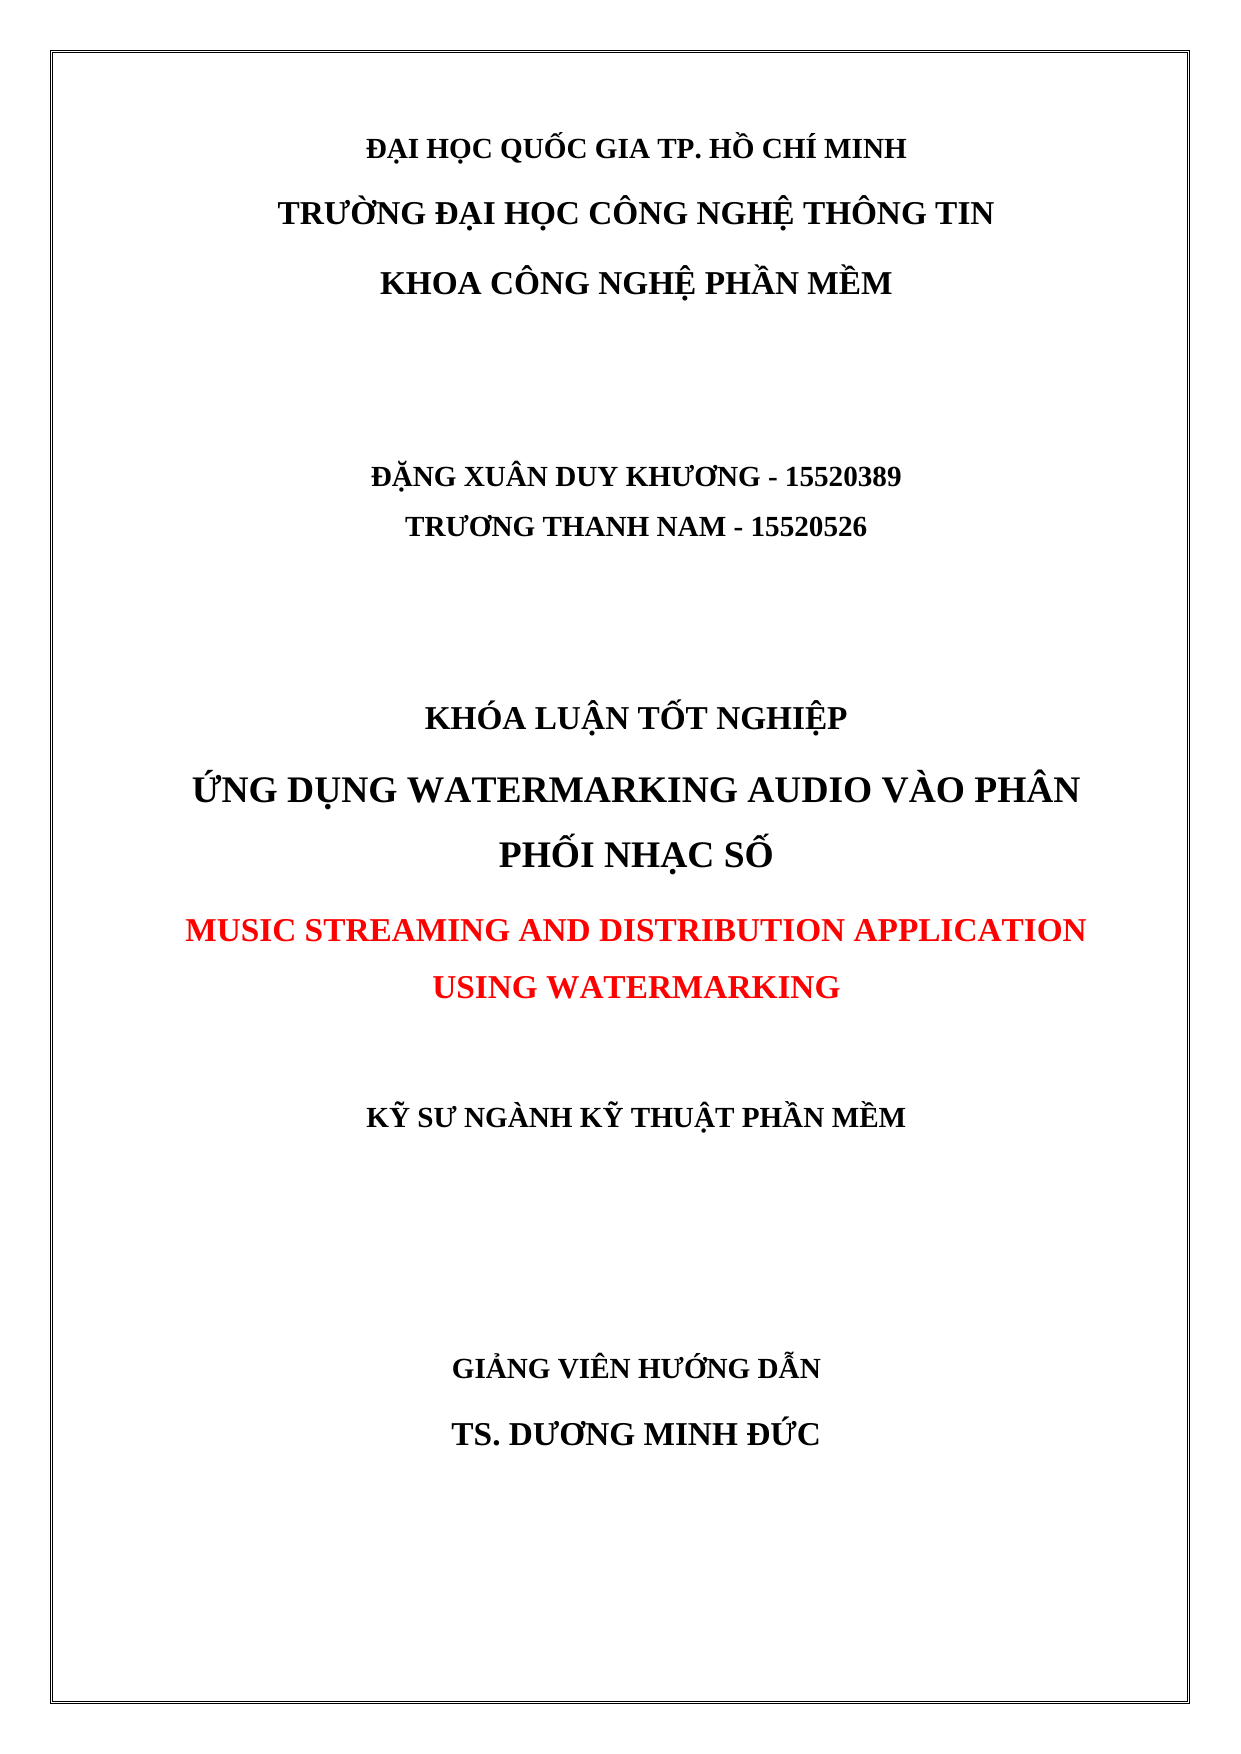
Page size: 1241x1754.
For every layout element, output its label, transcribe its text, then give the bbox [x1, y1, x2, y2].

text KHOA CÔNG NGHỆ PHẦN MỀM [150, 263, 1122, 302]
text TRƯỜNG ĐẠI HỌC CÔNG NGHỆ THÔNG TIN [150, 193, 1122, 232]
text KHÓA LUẬN TỐT NGHIỆP [150, 698, 1122, 736]
text ĐẶNG XUÂN DUY KHƯƠNG - 15520389 TRƯƠNG THANH NAM - 15520526 [150, 459, 1122, 543]
text TS. DƯƠNG MINH ĐỨC [150, 1414, 1122, 1452]
text MUSIC STREAMING AND DISTRIBUTION APPLICATION USING WATERMARKING [150, 910, 1122, 1006]
text ĐẠI HỌC QUỐC GIA TP. HỒ CHÍ MINH [150, 131, 1122, 164]
text KỸ SƯ NGÀNH KỸ THUẬT PHẦN MỀM [150, 1100, 1122, 1134]
text GIẢNG VIÊN HƯỚNG DẪN [150, 1351, 1122, 1385]
text ỨNG DỤNG WATERMARKING AUDIO VÀO PHÂN PHỐI NHẠC SỐ [150, 768, 1122, 876]
